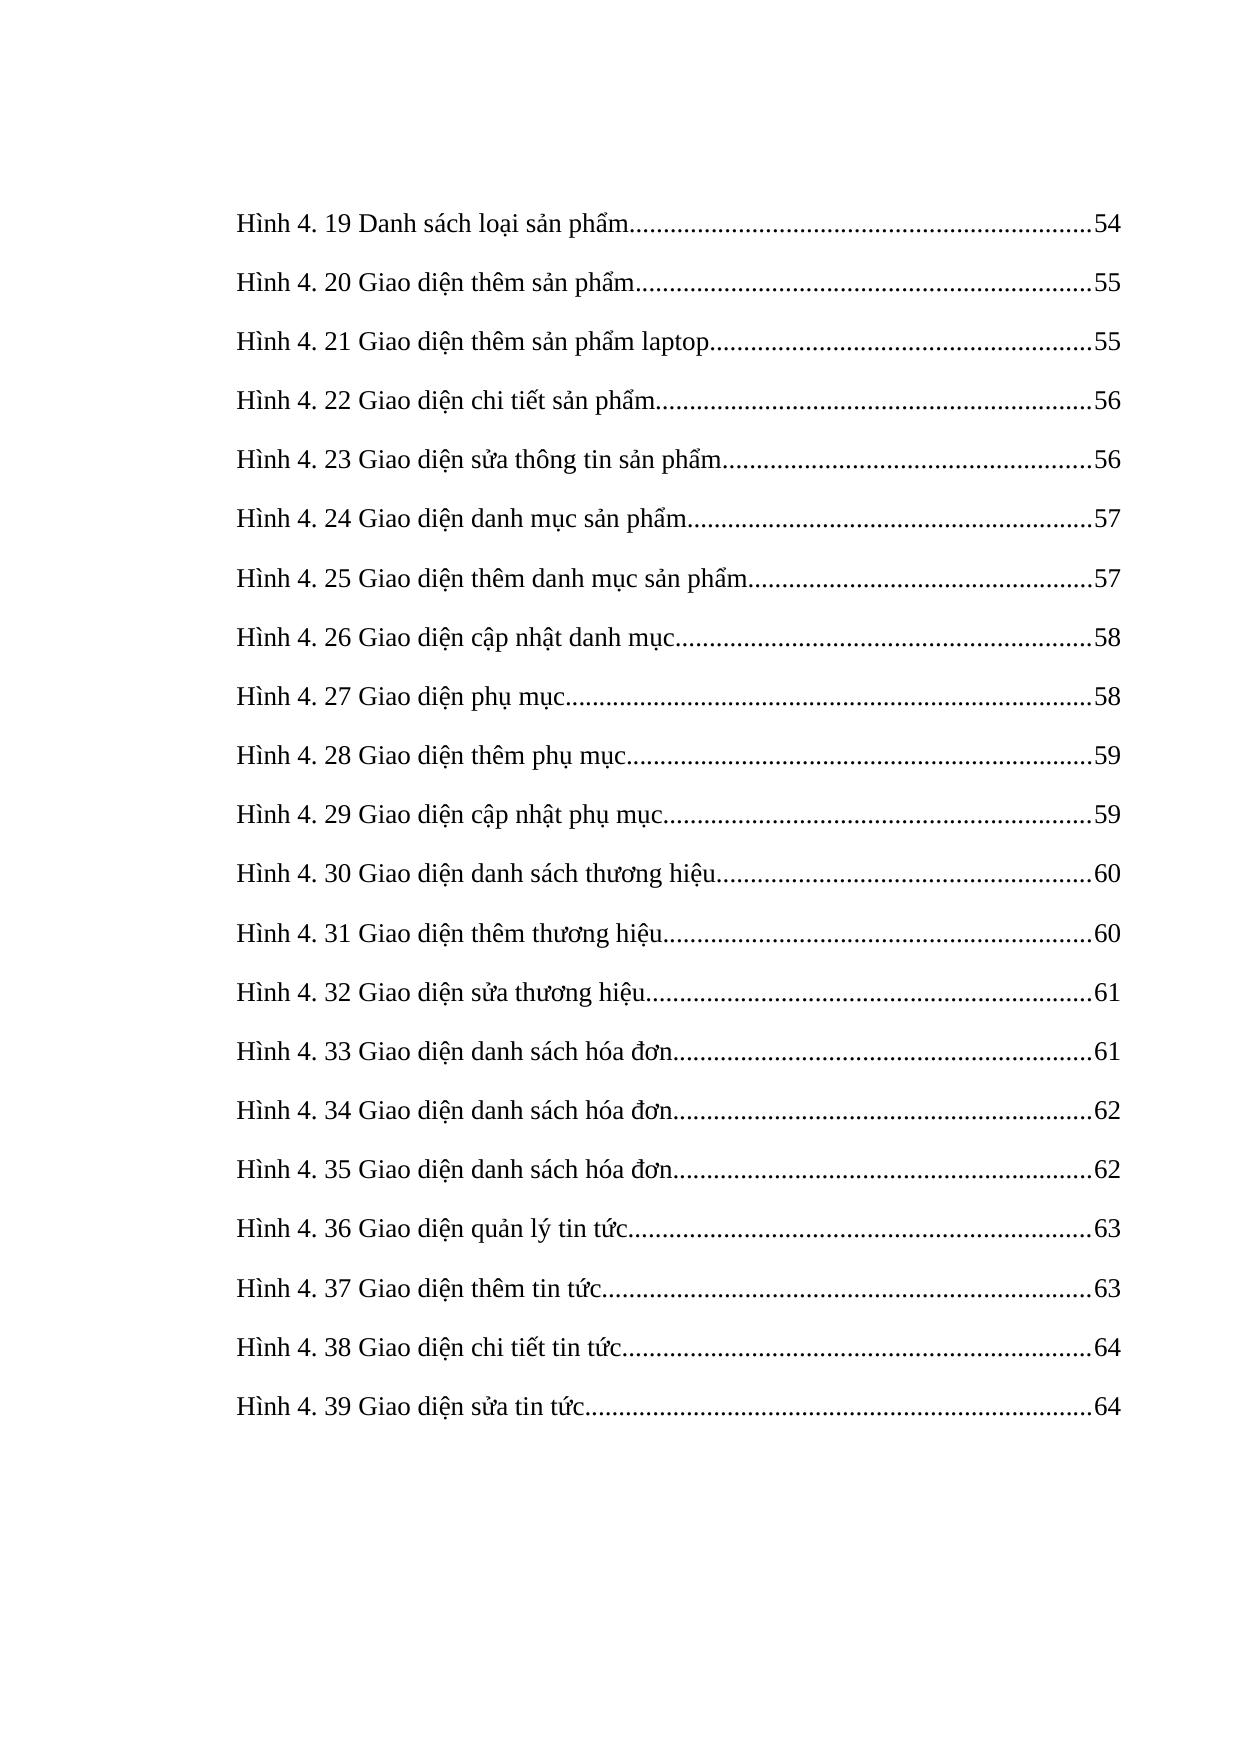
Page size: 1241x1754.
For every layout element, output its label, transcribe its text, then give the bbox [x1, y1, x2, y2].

text Hình 4. 39 Giao diện sửa tin tức 64 [177, 1390, 1122, 1421]
text Hình 4. 24 Giao diện danh mục sản phẩm 57 [177, 503, 1122, 534]
text Hình 4. 20 Giao diện thêm sản phẩm 55 [177, 266, 1122, 297]
text Hình 4. 30 Giao diện danh sách thương hiệu 60 [177, 858, 1122, 889]
text Hình 4. 38 Giao diện chi tiết tin tức 64 [177, 1331, 1122, 1362]
text Hình 4. 28 Giao diện thêm phụ mục 59 [177, 739, 1122, 770]
text Hình 4. 23 Giao diện sửa thông tin sản phẩm 56 [177, 443, 1122, 474]
text Hình 4. 33 Giao diện danh sách hóa đơn 61 [177, 1035, 1122, 1066]
text Hình 4. 19 Danh sách loại sản phẩm 54 [177, 207, 1122, 238]
text Hình 4. 22 Giao diện chi tiết sản phẩm 56 [177, 384, 1122, 415]
text Hình 4. 35 Giao diện danh sách hóa đơn 62 [177, 1153, 1122, 1184]
text Hình 4. 37 Giao diện thêm tin tức 63 [177, 1272, 1122, 1303]
text Hình 4. 25 Giao diện thêm danh mục sản phẩm 57 [177, 562, 1122, 593]
text Hình 4. 27 Giao diện phụ mục 58 [177, 680, 1122, 711]
text Hình 4. 36 Giao diện quản lý tin tức 63 [177, 1213, 1122, 1244]
text Hình 4. 34 Giao diện danh sách hóa đơn 62 [177, 1094, 1122, 1125]
text Hình 4. 31 Giao diện thêm thương hiệu 60 [177, 917, 1122, 948]
text Hình 4. 26 Giao diện cập nhật danh mục 58 [177, 621, 1122, 652]
text Hình 4. 32 Giao diện sửa thương hiệu 61 [177, 976, 1122, 1007]
text Hình 4. 29 Giao diện cập nhật phụ mục 59 [177, 798, 1122, 829]
text Hình 4. 21 Giao diện thêm sản phẩm laptop 55 [177, 325, 1122, 356]
